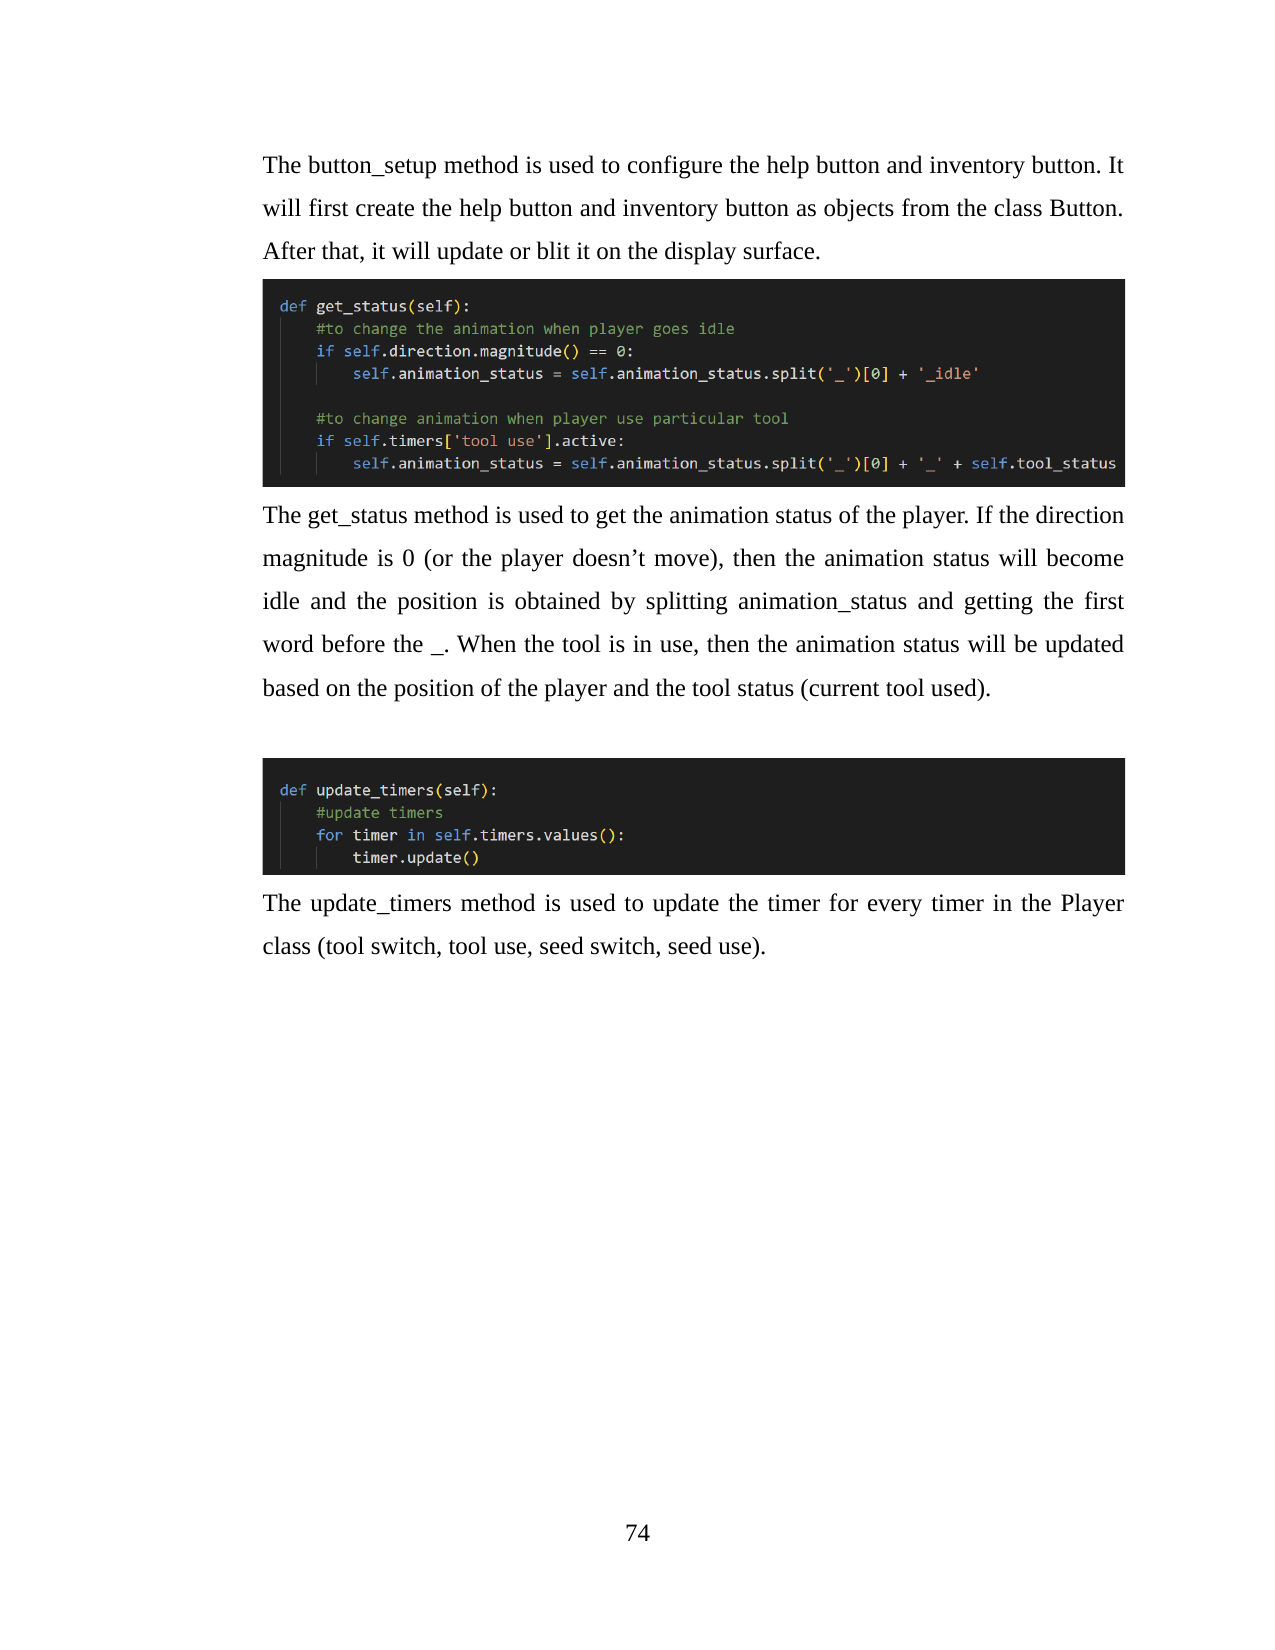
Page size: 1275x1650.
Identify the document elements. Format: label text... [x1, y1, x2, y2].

list The button_setup method is used to configure the help button and inventory button. It will first create the help button and inventory button as objects from the class Button. After that, it will update or blit it on the display surface. [262, 150, 1125, 265]
list The update_timers method is used to update the timer for every timer in the Player class (tool switch, tool use, seed switch, seed use). [262, 888, 1125, 960]
list The get_status method is used to get the animation status of the player. If the direction magnitude is 0 (or the player doesn’t move), then the animation status will become idle and the position is obtained by splitting animation_status and getting the first word before the _. When the tool is in use, then the animation status will be updated based on the position of the player and the tool status (current tool used). [262, 500, 1125, 701]
picture [262, 758, 1126, 875]
picture [262, 279, 1125, 487]
